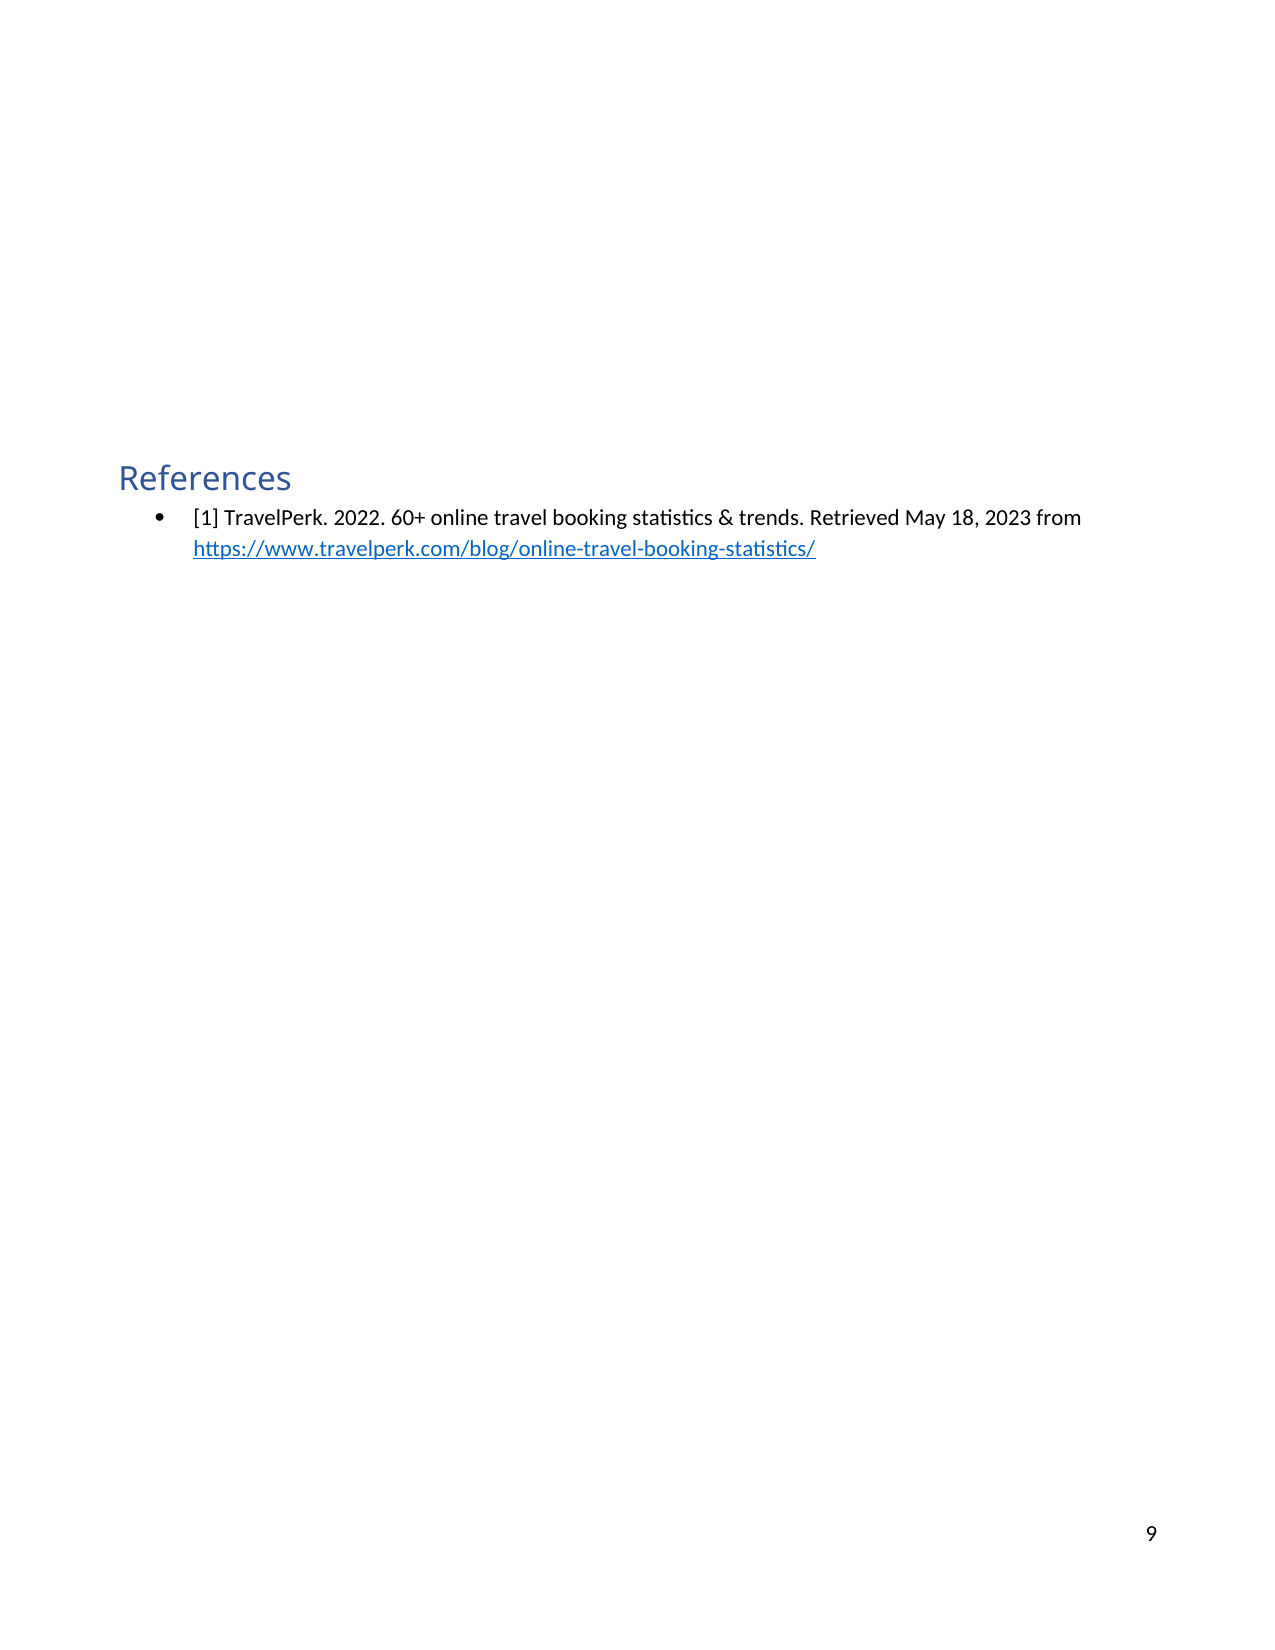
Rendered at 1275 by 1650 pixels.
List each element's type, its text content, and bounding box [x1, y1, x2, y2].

subtitle References [118, 454, 1157, 500]
list [1] TravelPerk. 2022. 60+ online travel booking statistics & trends. Retrieved May 18, 2023 from https://www.travelperk.com/blog/online-travel-booking-statistics/ [156, 503, 1157, 562]
